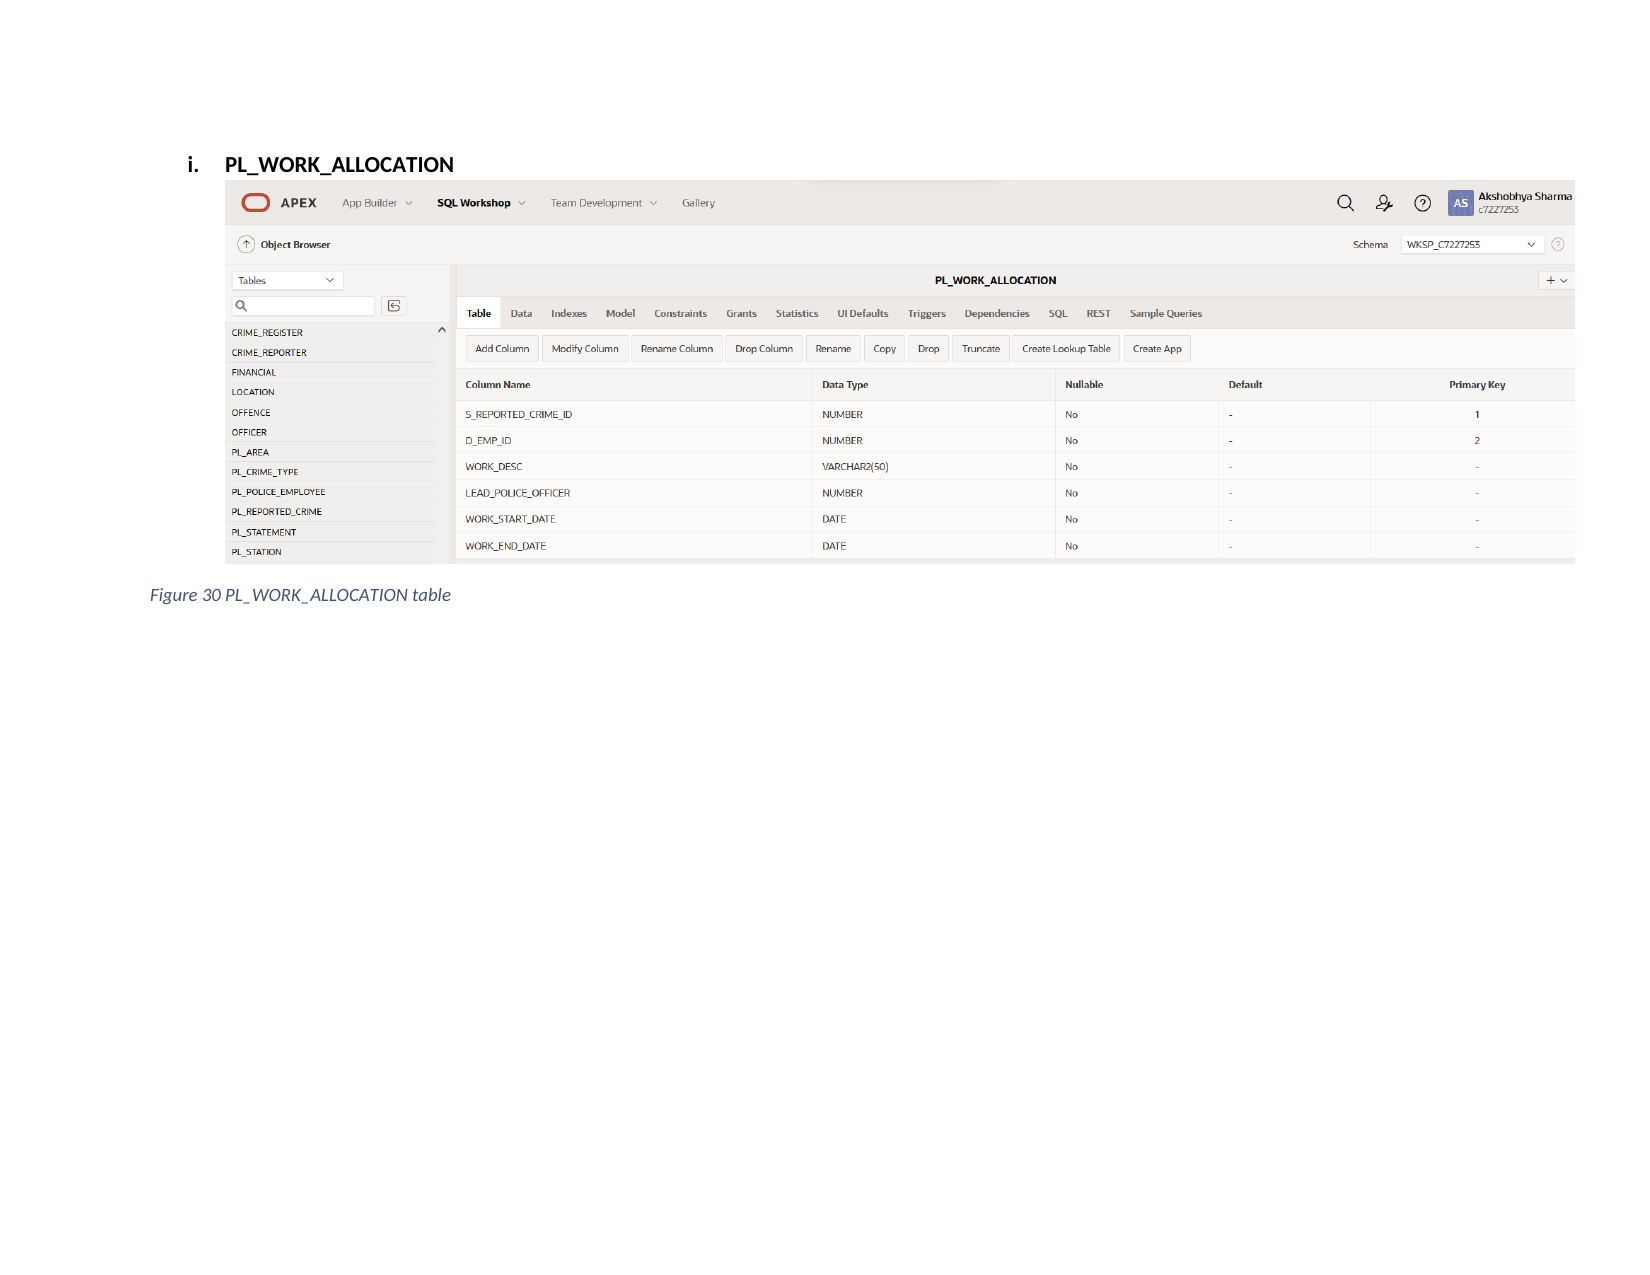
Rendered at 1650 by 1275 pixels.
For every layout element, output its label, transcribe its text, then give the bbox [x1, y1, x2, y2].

picture [225, 180, 1575, 564]
list PL_WORK_ALLOCATION [187, 150, 1500, 178]
